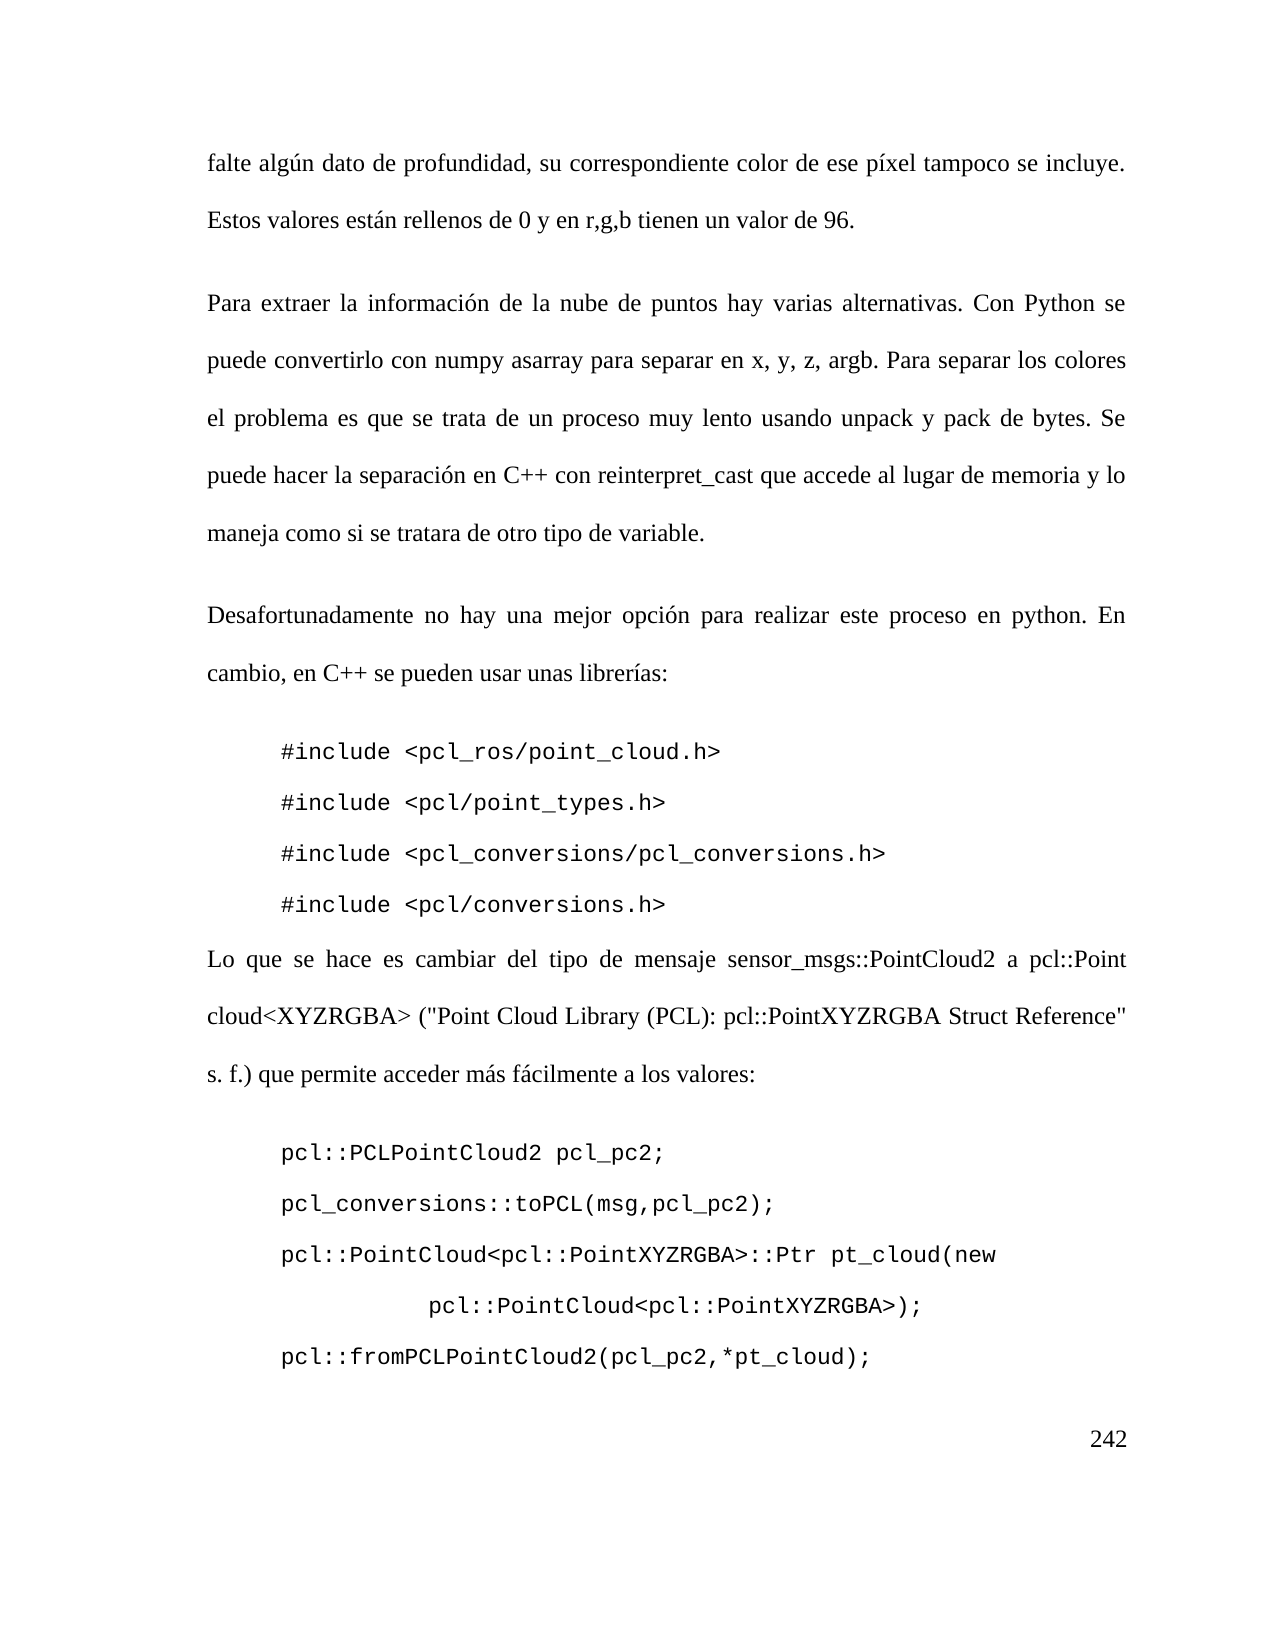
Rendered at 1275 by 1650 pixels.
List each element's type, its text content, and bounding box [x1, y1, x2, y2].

text Para extraer la información de la nube de puntos hay varias alternativas. Con Python se puede convertirlo con numpy asarray para separar en x, y, z, argb. Para separar los colores el problema es que se trata de un proceso muy lento usando unpack y pack de bytes. Se puede hacer la separación en C++ con reinterpret_cast que accede al lugar de memoria y lo maneja como si se tratara de otro tipo de variable. [207, 288, 1127, 546]
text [207, 148, 1127, 234]
text Lo que se hace es cambiar del tipo de mensaje sensor_msgs::PointCloud2 a pcl::Point cloud<XYZRGBA> ("Point Cloud Library (PCL): pcl::PointXYZRGBA Struct Reference" s. f.) que permite acceder más fácilmente a los valores: [207, 944, 1127, 1088]
text pcl::fromPCLPointCloud2(pcl_pc2,*pt_cloud); [281, 1345, 1127, 1371]
text #include <pcl/point_types.h> [281, 791, 1127, 817]
text #include <pcl_conversions/pcl_conversions.h> [281, 842, 1127, 868]
text #include <pcl/conversions.h> [281, 893, 1127, 919]
text pcl_conversions::toPCL(msg,pcl_pc2); [281, 1192, 1127, 1218]
text #include <pcl_ros/point_cloud.h> [281, 740, 1127, 766]
text Desafortunadamente no hay una mejor opción para realizar este proceso en python. En cambio, en C++ se pueden usar unas librerías: [207, 600, 1127, 686]
text pcl::PCLPointCloud2 pcl_pc2; [281, 1141, 1127, 1167]
text pcl::PointCloud<pcl::PointXYZRGBA>); [354, 1294, 1127, 1320]
text pcl::PointCloud<pcl::PointXYZRGBA>::Ptr pt_cloud(new [281, 1243, 1127, 1269]
